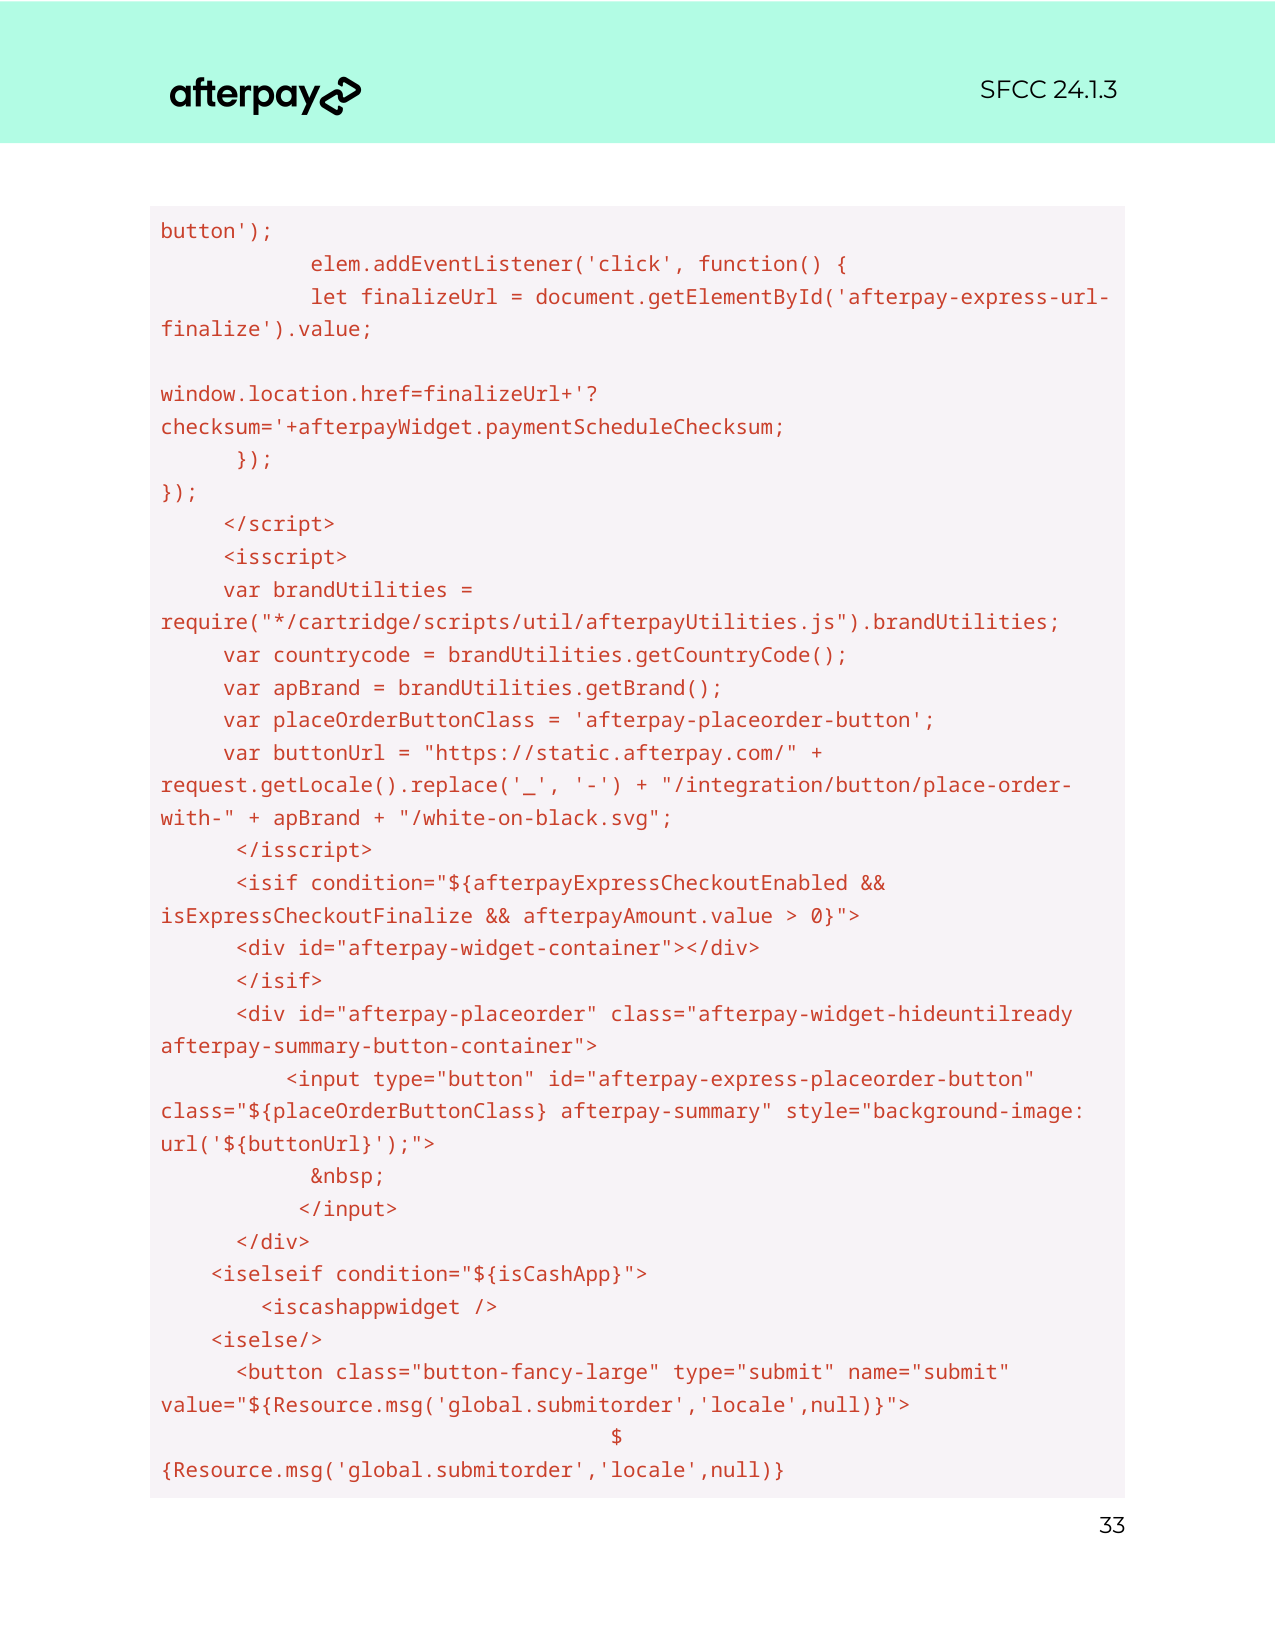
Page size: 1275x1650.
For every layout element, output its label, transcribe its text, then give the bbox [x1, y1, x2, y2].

picture [134, 48, 397, 144]
